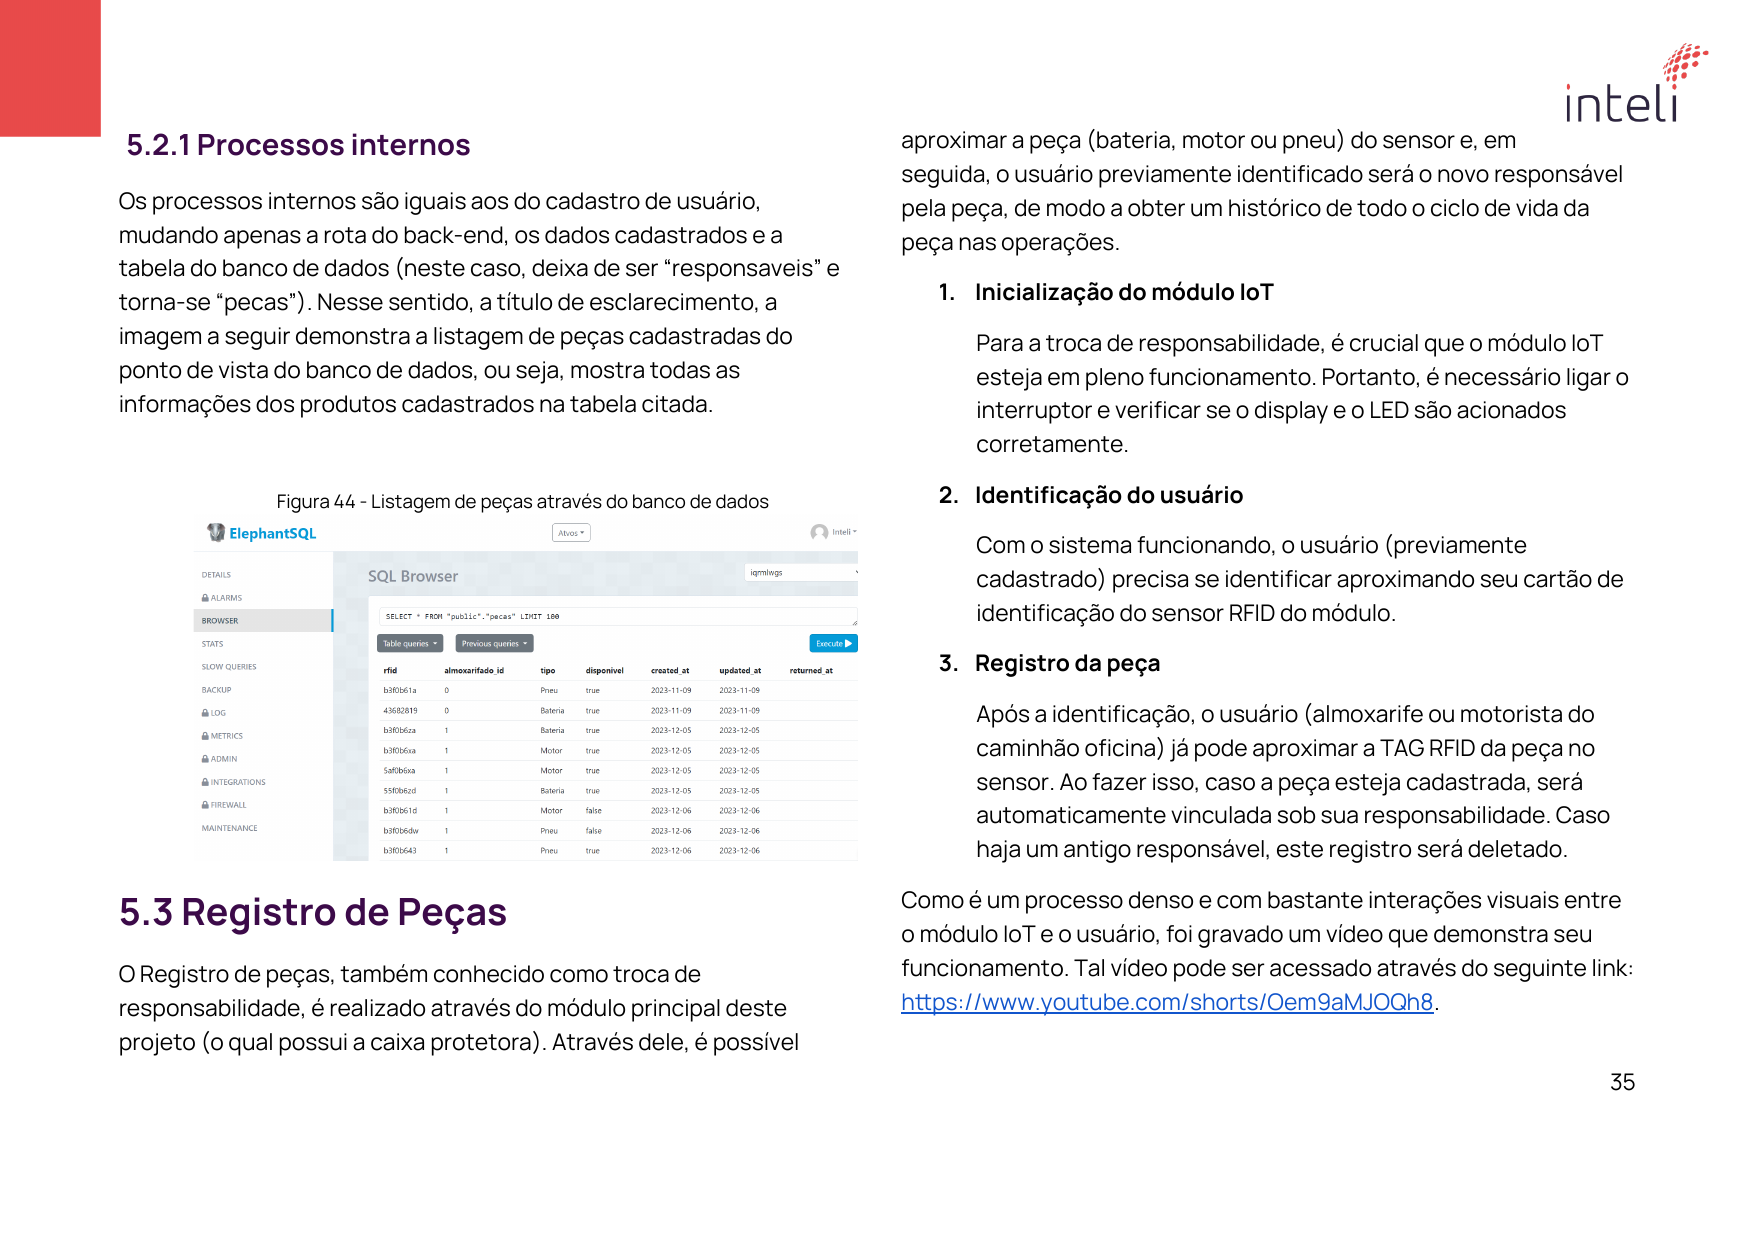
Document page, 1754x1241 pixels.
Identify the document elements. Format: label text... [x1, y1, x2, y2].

picture [1566, 43, 1709, 122]
text Figura 44 - Listagem de peças através do banco de dados [193, 489, 852, 514]
text Como é um processo denso e com bastante interações visuais entre o módulo IoT e o usuário, foi gravado um vídeo que demonstra seu funcionamento. Tal vídeo pode ser acessado através do seguinte link: https://www.youtube.com/shorts/Oem9aMJOQh8. [901, 884, 1636, 1017]
list Inicialização do módulo IoT [939, 276, 1636, 307]
text Após a identificação, o usuário (almoxarife ou motorista do caminhão oficina) já pode aproximar a TAG RFID da peça no sensor. Ao fazer isso, caso a peça esteja cadastrada, será automaticamente vinculada sob sua responsabilidade. Caso haja um antigo responsável, este registro será deletado. [976, 698, 1636, 865]
list Identificação do usuário [939, 479, 1636, 510]
subtitle 5.2.1 Processos internos [118, 124, 852, 164]
picture [0, 0, 101, 137]
text Os processos internos são iguais aos do cadastro de usuário, mudando apenas a rota do back-end, os dados cadastrados e a tabela do banco de dados (neste caso, deixa de ser “responsaveis” e torna-se “pecas”). Nesse sentido, a título de esclarecimento, a imagem a seguir demonstra a listagem de peças cadastradas do ponto de vista do banco de dados, ou seja, mostra todas as informações dos produtos cadastrados na tabela citada. [118, 185, 852, 419]
subtitle 5.3 Registro de Peças [118, 886, 852, 937]
picture [193, 514, 858, 861]
text O Registro de peças, também conhecido como troca de responsabilidade, é realizado através do módulo principal deste projeto (o qual possui a caixa protetora). Através dele, é possível aproximar a peça (bateria, motor ou pneu) do sensor e, em seguida, o usuário previamente identificado será o novo responsável pela peça, de modo a obter um histórico de todo o ciclo de vida da peça nas operações. [901, 124, 1636, 257]
text Com o sistema funcionando, o usuário (previamente cadastrado) precisa se identificar aproximando seu cartão de identificação do sensor RFID do módulo. [976, 529, 1636, 628]
text O Registro de peças, também conhecido como troca de responsabilidade, é realizado através do módulo principal deste projeto (o qual possui a caixa protetora). Através dele, é possível aproximar a peça (bateria, motor ou pneu) do sensor e, em seguida, o usuário previamente identificado será o novo responsável pela peça, de modo a obter um histórico de todo o ciclo de vida da peça nas operações. [118, 958, 852, 1057]
text Para a troca de responsabilidade, é crucial que o módulo IoT esteja em pleno funcionamento. Portanto, é necessário ligar o interruptor e verificar se o display e o LED são acionados corretamente. [976, 327, 1636, 459]
list Registro da peça [939, 647, 1636, 679]
